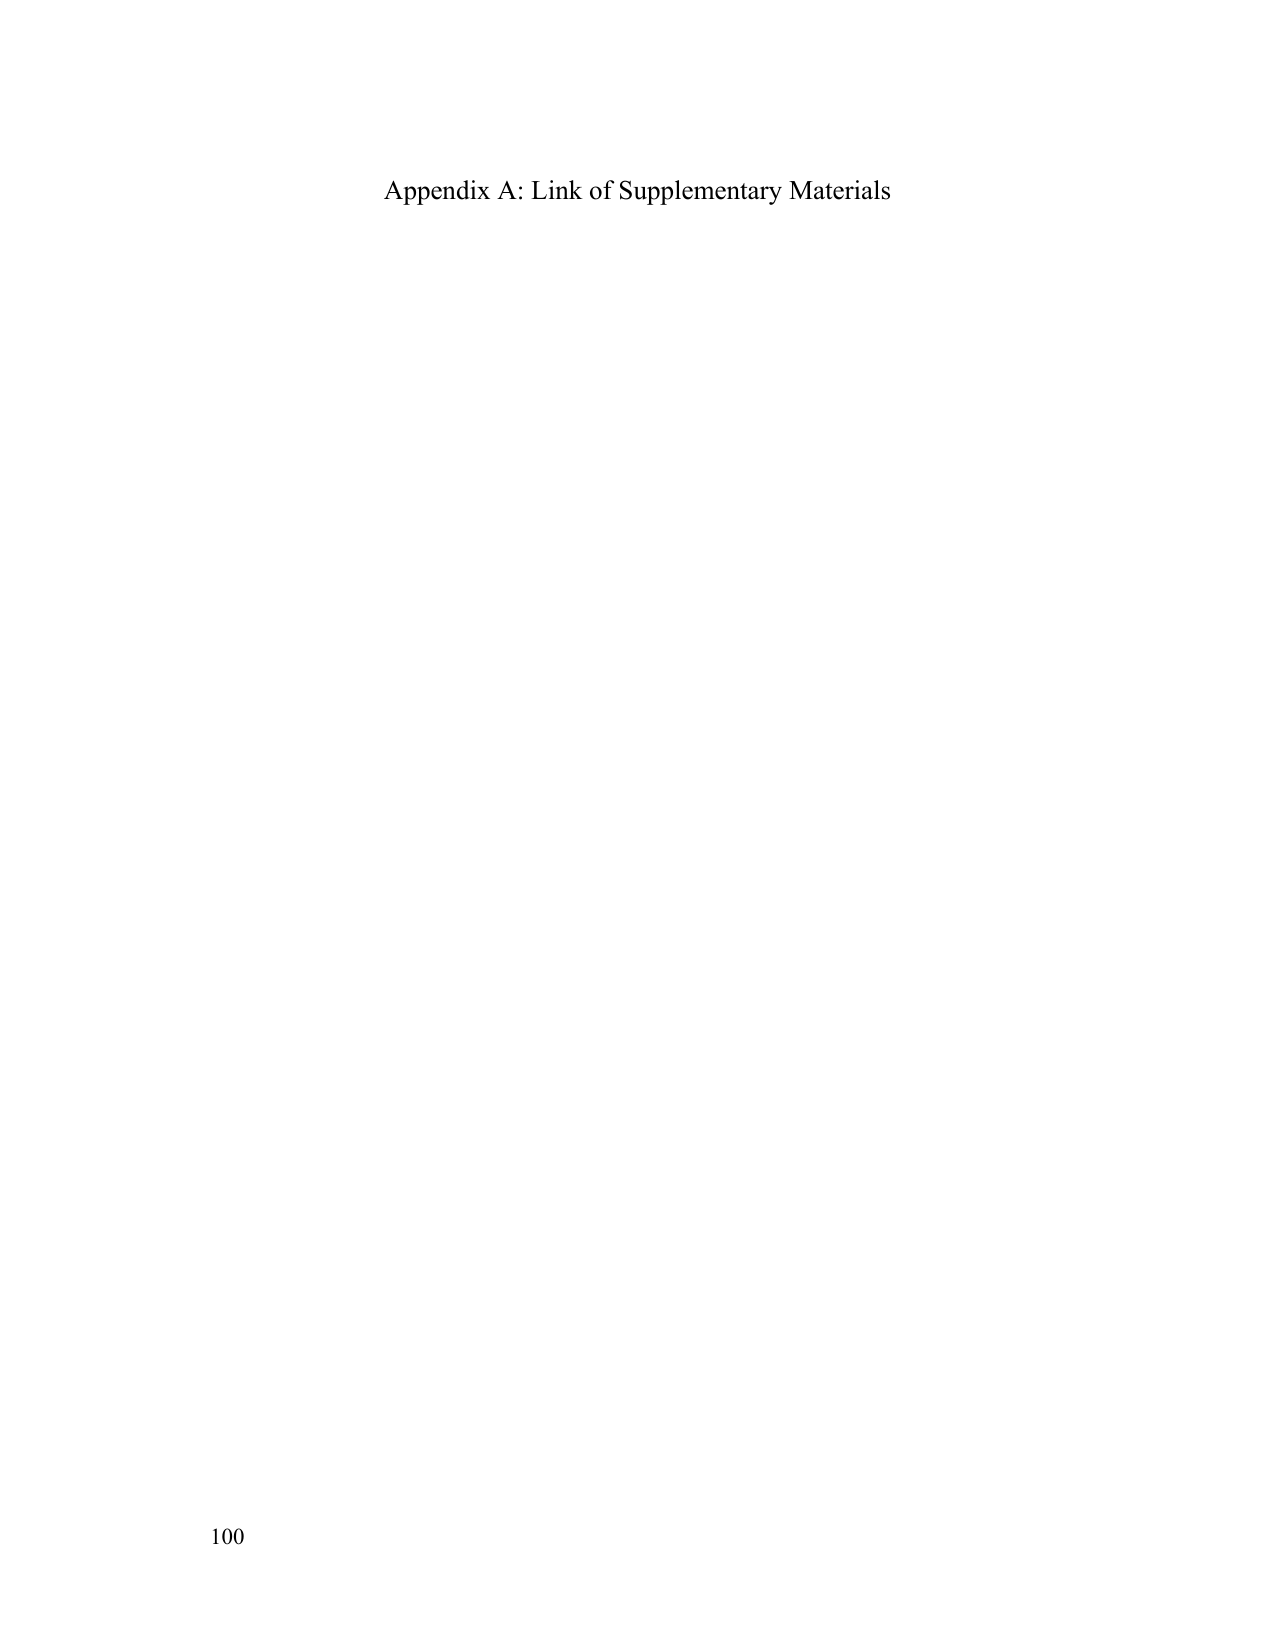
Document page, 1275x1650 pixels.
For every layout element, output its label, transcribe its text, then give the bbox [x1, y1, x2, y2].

subtitle Appendix A: Link of Supplementary Materials [150, 175, 1125, 205]
